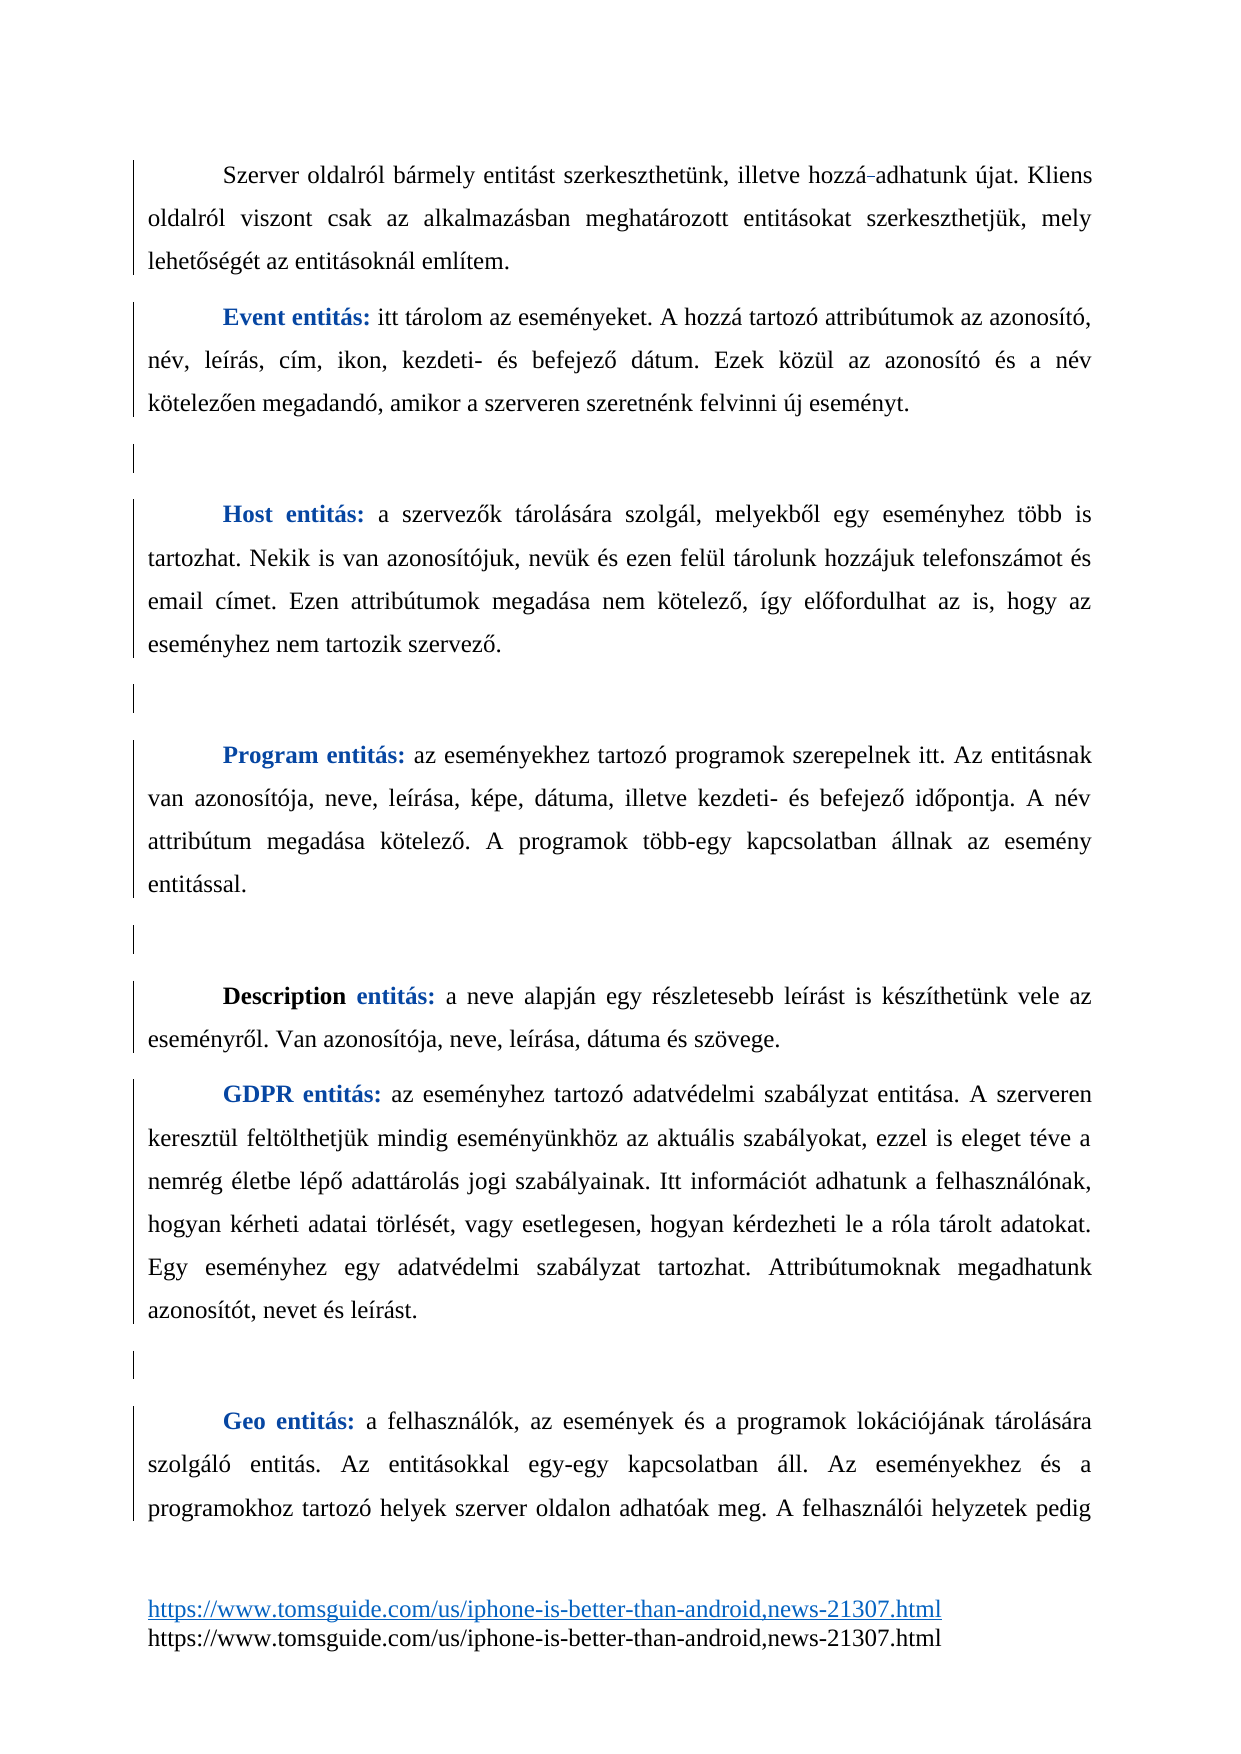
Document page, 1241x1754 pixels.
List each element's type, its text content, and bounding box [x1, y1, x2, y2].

list GDPR entitás: az eseményhez tartozó adatvédelmi szabályzat entitása. A szerveren keresztül feltölthetjük mindig eseményünkhöz az aktuális szabályokat, ezzel is eleget téve a nemrég életbe lépő adattárolás jogi szabályainak. Itt információt adhatunk a felhasználónak, hogyan kérheti adatai törlését, vagy esetlegesen, hogyan kérdezheti le a róla tárolt adatokat. Egy eseményhez egy adatvédelmi szabályzat tartozhat. Attribútumoknak megadhatunk azonosítót, nevet és leírást. [148, 1079, 1092, 1324]
list Host entitás: a szervezők tárolására szolgál, melyekből egy eseményhez több is tartozhat. Nekik is van azonosítójuk, nevük és ezen felül tárolunk hozzájuk telefonszámot és email címet. Ezen attribútumok megadása nem kötelező, így előfordulhat az is, hogy az eseményhez nem tartozik szervező. [148, 499, 1092, 658]
list Event entitás: itt tárolom az eseményeket. A hozzá tartozó attribútumok az azonosító, név, leírás, cím, ikon, kezdeti- és befejező dátum. Ezek közül az azonosító és a név kötelezően megadandó, amikor a szerveren szeretnénk felvinni új eseményt. [148, 302, 1092, 417]
list Szerver oldalról bármely entitást szerkeszthetünk, illetve hozzáadhatunk újat. Kliens oldalról viszont csak az alkalmazásban meghatározott entitásokat szerkeszthetjük, mely lehetőségét az entitásoknál említem. [148, 160, 1092, 275]
list Program entitás: az eseményekhez tartozó programok szerepelnek itt. Az entitásnak van azonosítója, neve, leírása, képe, dátuma, illetve kezdeti- és befejező időpontja. A név attribútum megadása kötelező. A programok több-egy kapcsolatban állnak az esemény entitással. [148, 740, 1092, 898]
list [148, 1406, 1092, 1521]
list Description entitás: a neve alapján egy részletesebb leírást is készíthetünk vele az eseményről. Van azonosítója, neve, leírása, dátuma és szövege. [148, 981, 1092, 1053]
